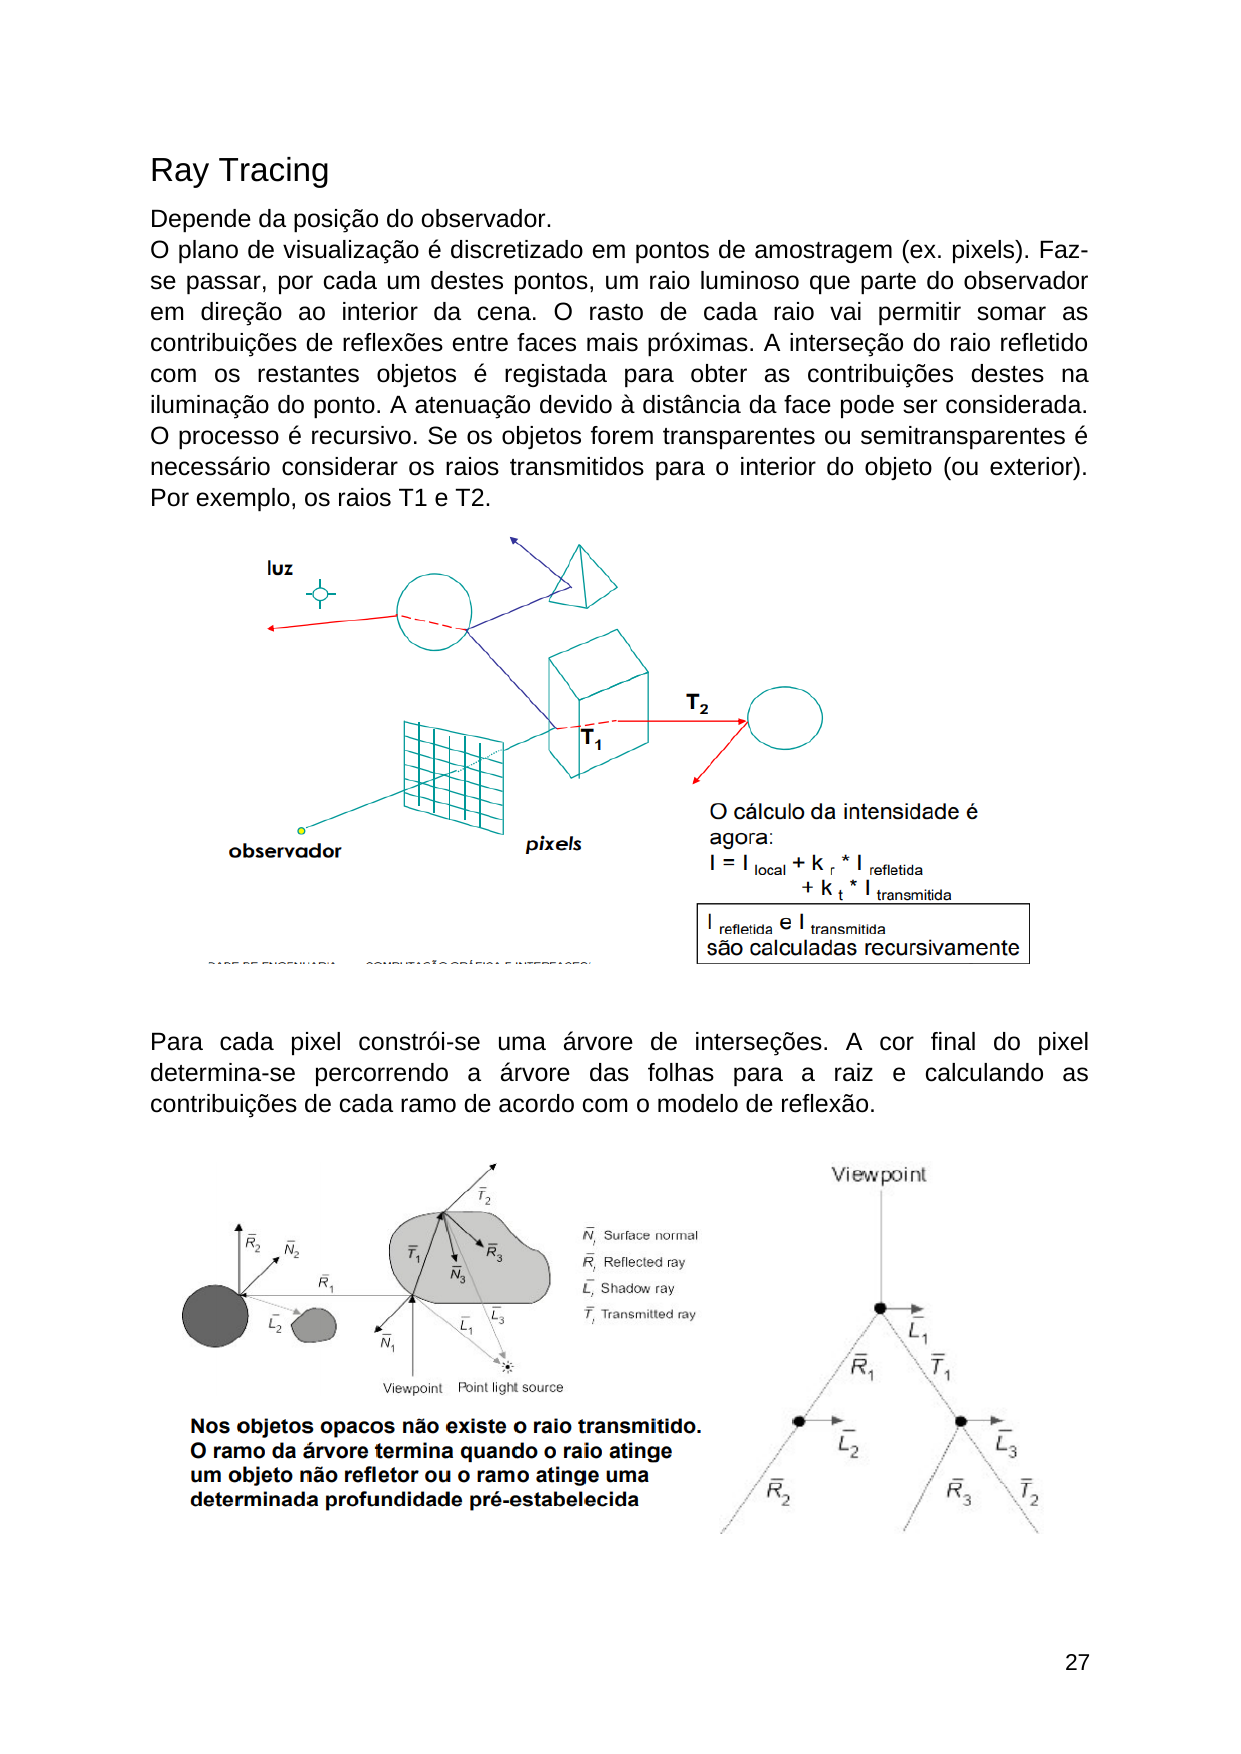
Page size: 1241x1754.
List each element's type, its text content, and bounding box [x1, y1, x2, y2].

text Depende da posição do observador. [150, 204, 1090, 233]
text O plano de visualização é discretizado em pontos de amostragem (ex. pixels). Faz-se passar, por cada um destes pontos, um raio luminoso que parte do observador em direção ao interior da cena. O rasto de cada raio vai permitir somar as contribuições de reflexões entre faces mais próximas. A interseção do raio refletido com os restantes objetos é registada para obter as contribuições destes na iluminação do ponto. A atenuação devido à distância da face pode ser considerada. O processo é recursivo. Se os objetos forem transparentes ou semitransparentes é necessário considerar os raios transmitidos para o interior do objeto (ou exterior). Por exemplo, os raios T1 e T2. [150, 235, 1090, 512]
picture [208, 514, 1032, 964]
subtitle Ray Tracing [150, 150, 1090, 188]
text Para cada pixel constrói-se uma árvore de interseções. A cor final do pixel determina-se percorrendo a árvore das folhas para a raiz e calculando as contribuições de cada ramo de acordo com o modelo de reflexão. [150, 1027, 1090, 1118]
picture [170, 1150, 1071, 1546]
